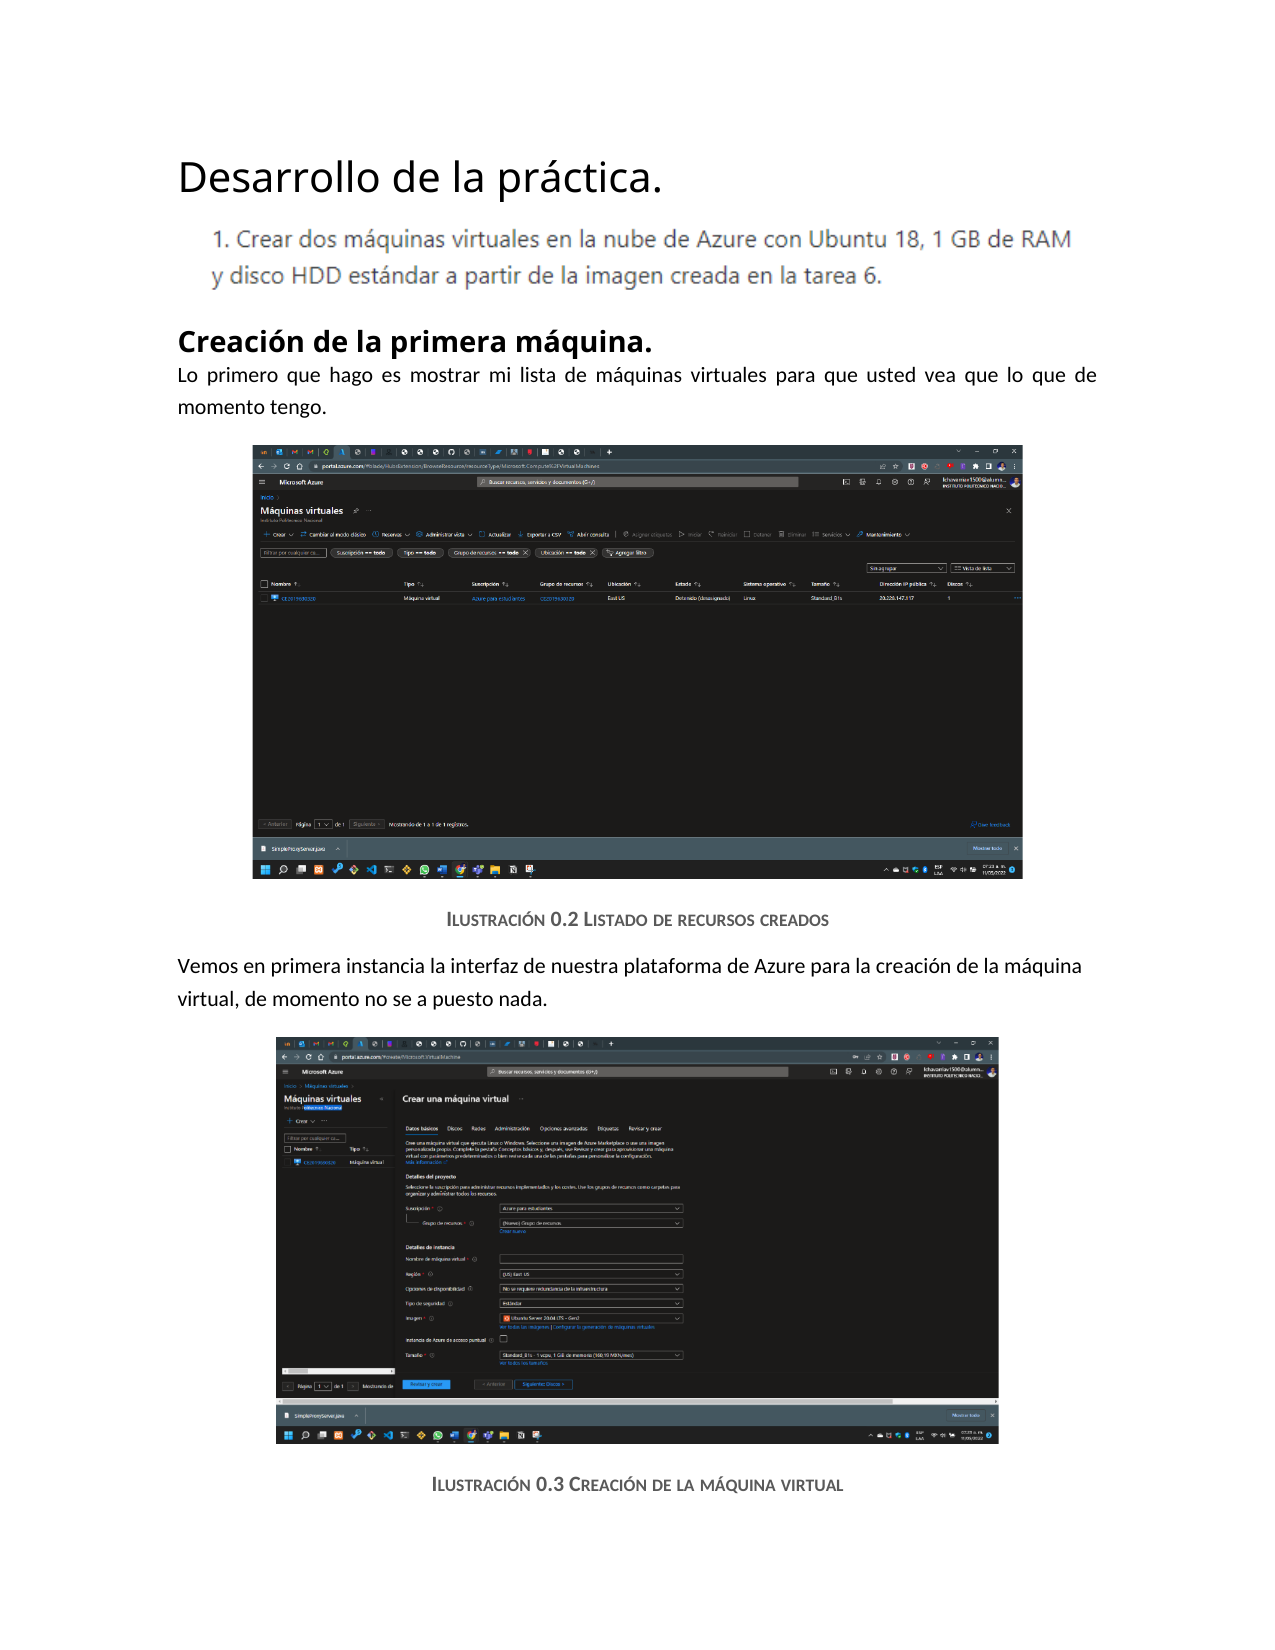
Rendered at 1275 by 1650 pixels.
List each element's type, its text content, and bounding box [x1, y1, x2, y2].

subtitle Desarrollo de la práctica. [177, 148, 1098, 204]
picture [276, 1037, 999, 1444]
picture [177, 208, 1098, 296]
picture [252, 445, 1023, 879]
text Lo primero que hago es mostrar mi lista de máquinas virtuales para que usted vea que lo que de momento tengo. [177, 361, 1098, 419]
text Vemos en primera instancia la interfaz de nuestra plataforma de Azure para la creación de la máquina virtual, de momento no se a puesto nada. [177, 953, 1098, 1011]
subtitle Creación de la primera máquina. [177, 321, 1098, 361]
